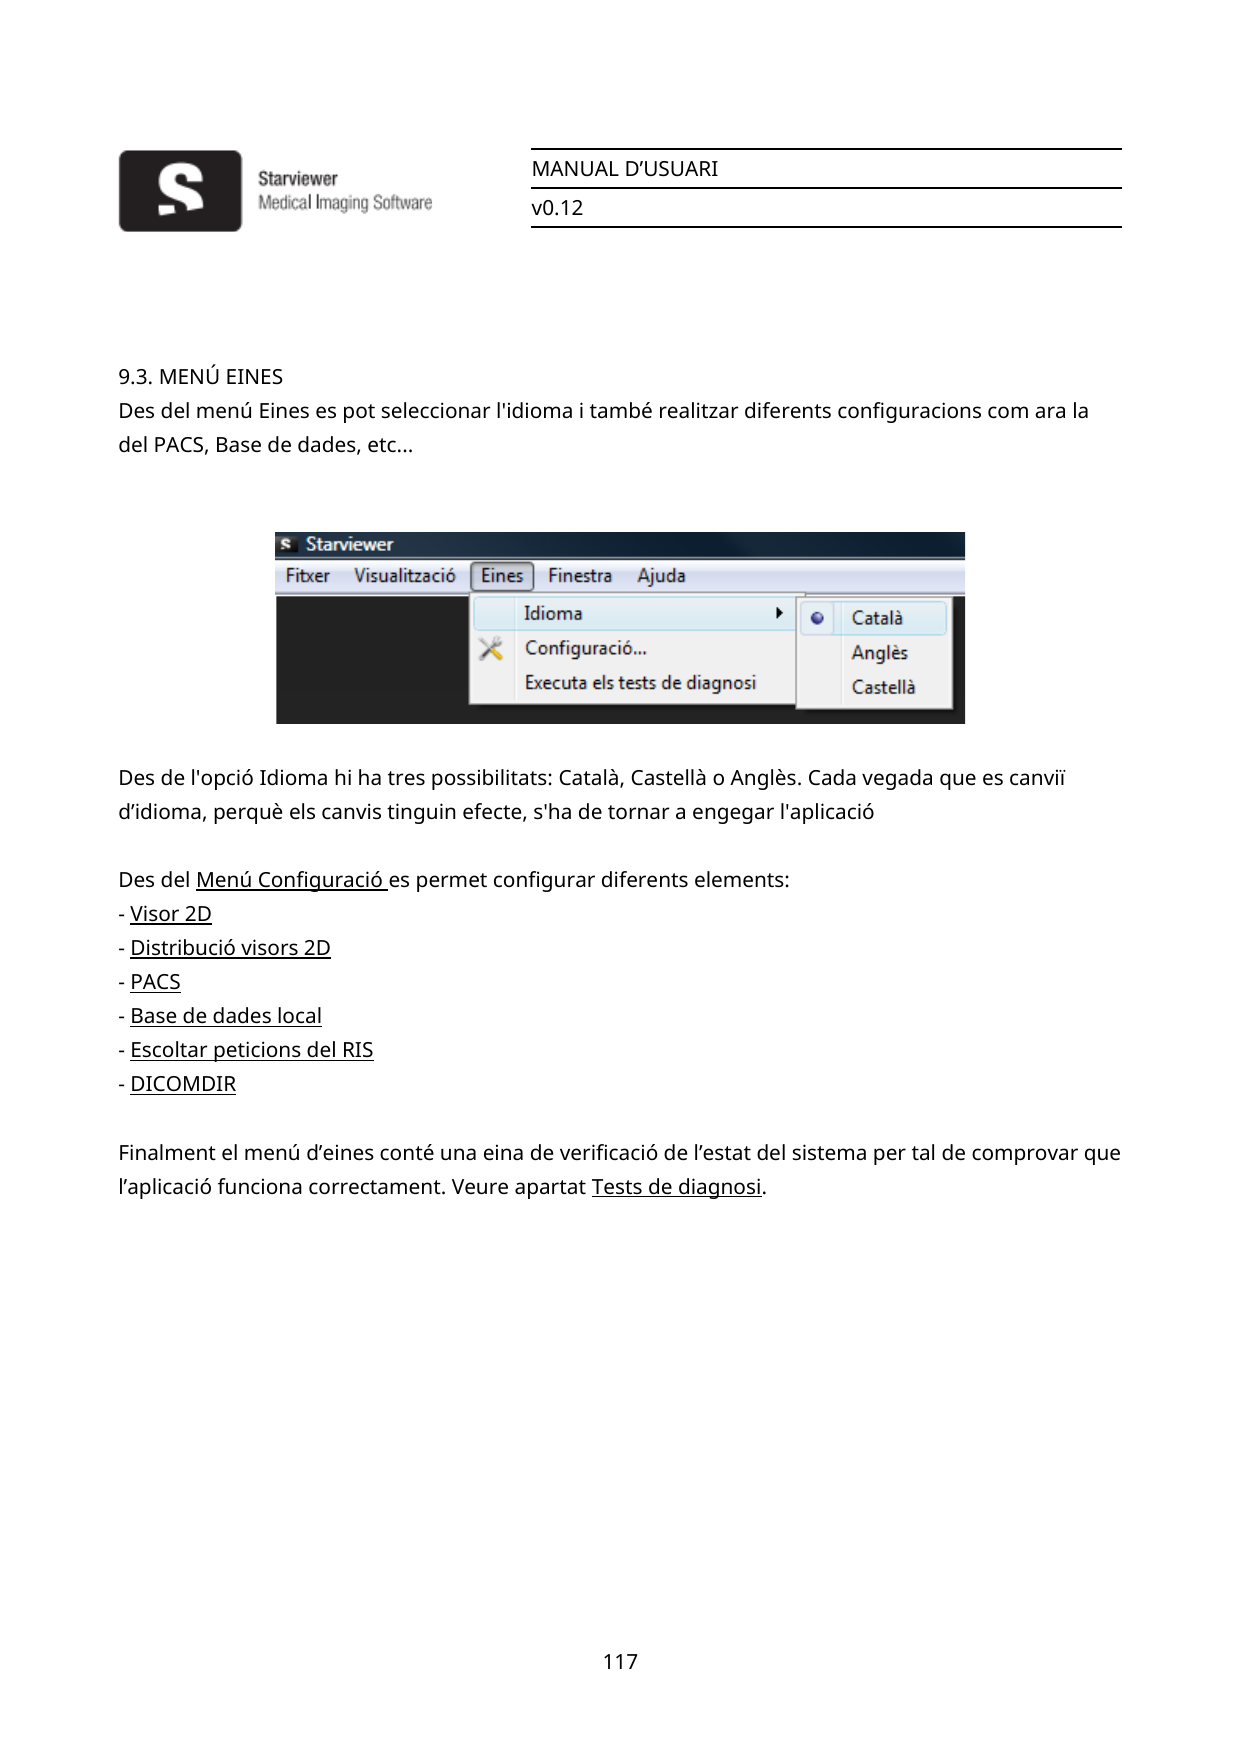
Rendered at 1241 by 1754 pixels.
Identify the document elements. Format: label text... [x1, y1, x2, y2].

picture [275, 532, 966, 724]
text Des del Menú Configuració es permet configurar diferents elements: [118, 865, 1122, 894]
text - PACS [118, 967, 1122, 996]
text Finalment el menú d’eines conté una eina de verificació de l’estat del sistema per tal de comprovar que l’aplicació funciona correctament. Veure apartat Tests de diagnosi. [118, 1138, 1122, 1200]
text - Distribució visors 2D [118, 933, 1122, 962]
text Des de l'opció Idioma hi ha tres possibilitats: Català, Castellà o Anglès. Cada vegada que es canviï d’idioma, perquè els canvis tinguin efecte, s'ha de tornar a engegar l'aplicació [118, 763, 1122, 826]
subtitle Menú Eines [118, 362, 1122, 391]
text - Escoltar peticions del RIS [118, 1036, 1122, 1064]
text - Base de dades local [118, 1001, 1122, 1030]
text - DICOMDIR [118, 1069, 1122, 1098]
text - Visor 2D [118, 899, 1122, 928]
text Des del menú Eines es pot seleccionar l'idioma i també realitzar diferents configuracions com ara la del PACS, Base de dades, etc... [118, 396, 1122, 459]
